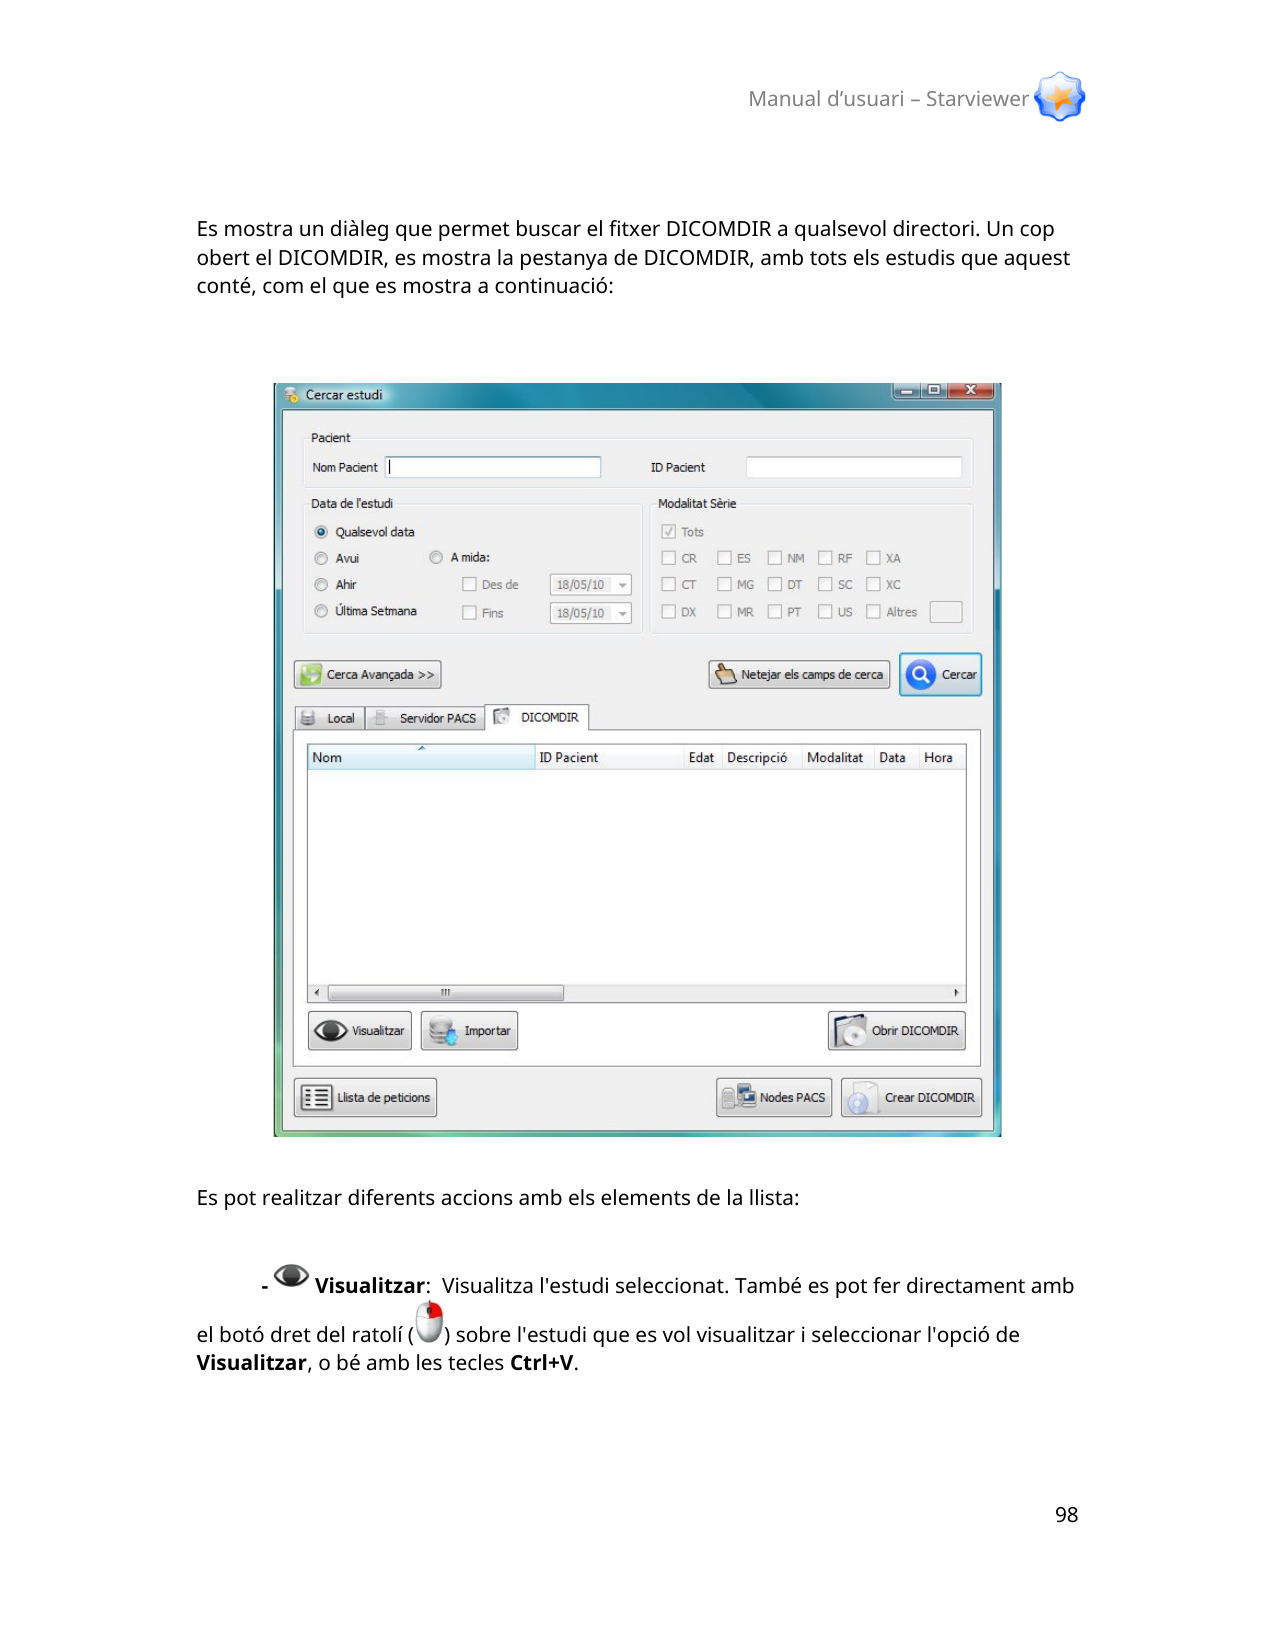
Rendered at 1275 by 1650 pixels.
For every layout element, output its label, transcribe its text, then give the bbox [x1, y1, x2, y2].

picture [273, 1257, 310, 1294]
text Es mostra un diàleg que permet buscar el fitxer DICOMDIR a qualsevol directori. Un cop obert el DICOMDIR, es mostra la pestanya de DICOMDIR, amb tots els estudis que aquest conté, com el que es mostra a continuació: [196, 214, 1078, 300]
text Es pot realitzar diferents accions amb els elements de la llista: [196, 1183, 1078, 1212]
picture [1033, 71, 1086, 122]
picture [414, 1300, 444, 1343]
picture [273, 383, 1002, 1137]
text - Visualitzar: Visualitza l'estudi seleccionat. També es pot fer directament amb el botó dret del ratolí () sobre l'estudi que es vol visualitzar i seleccionar l'opció de Visualitzar, o bé amb les tecles Ctrl+V. [196, 1258, 1078, 1377]
